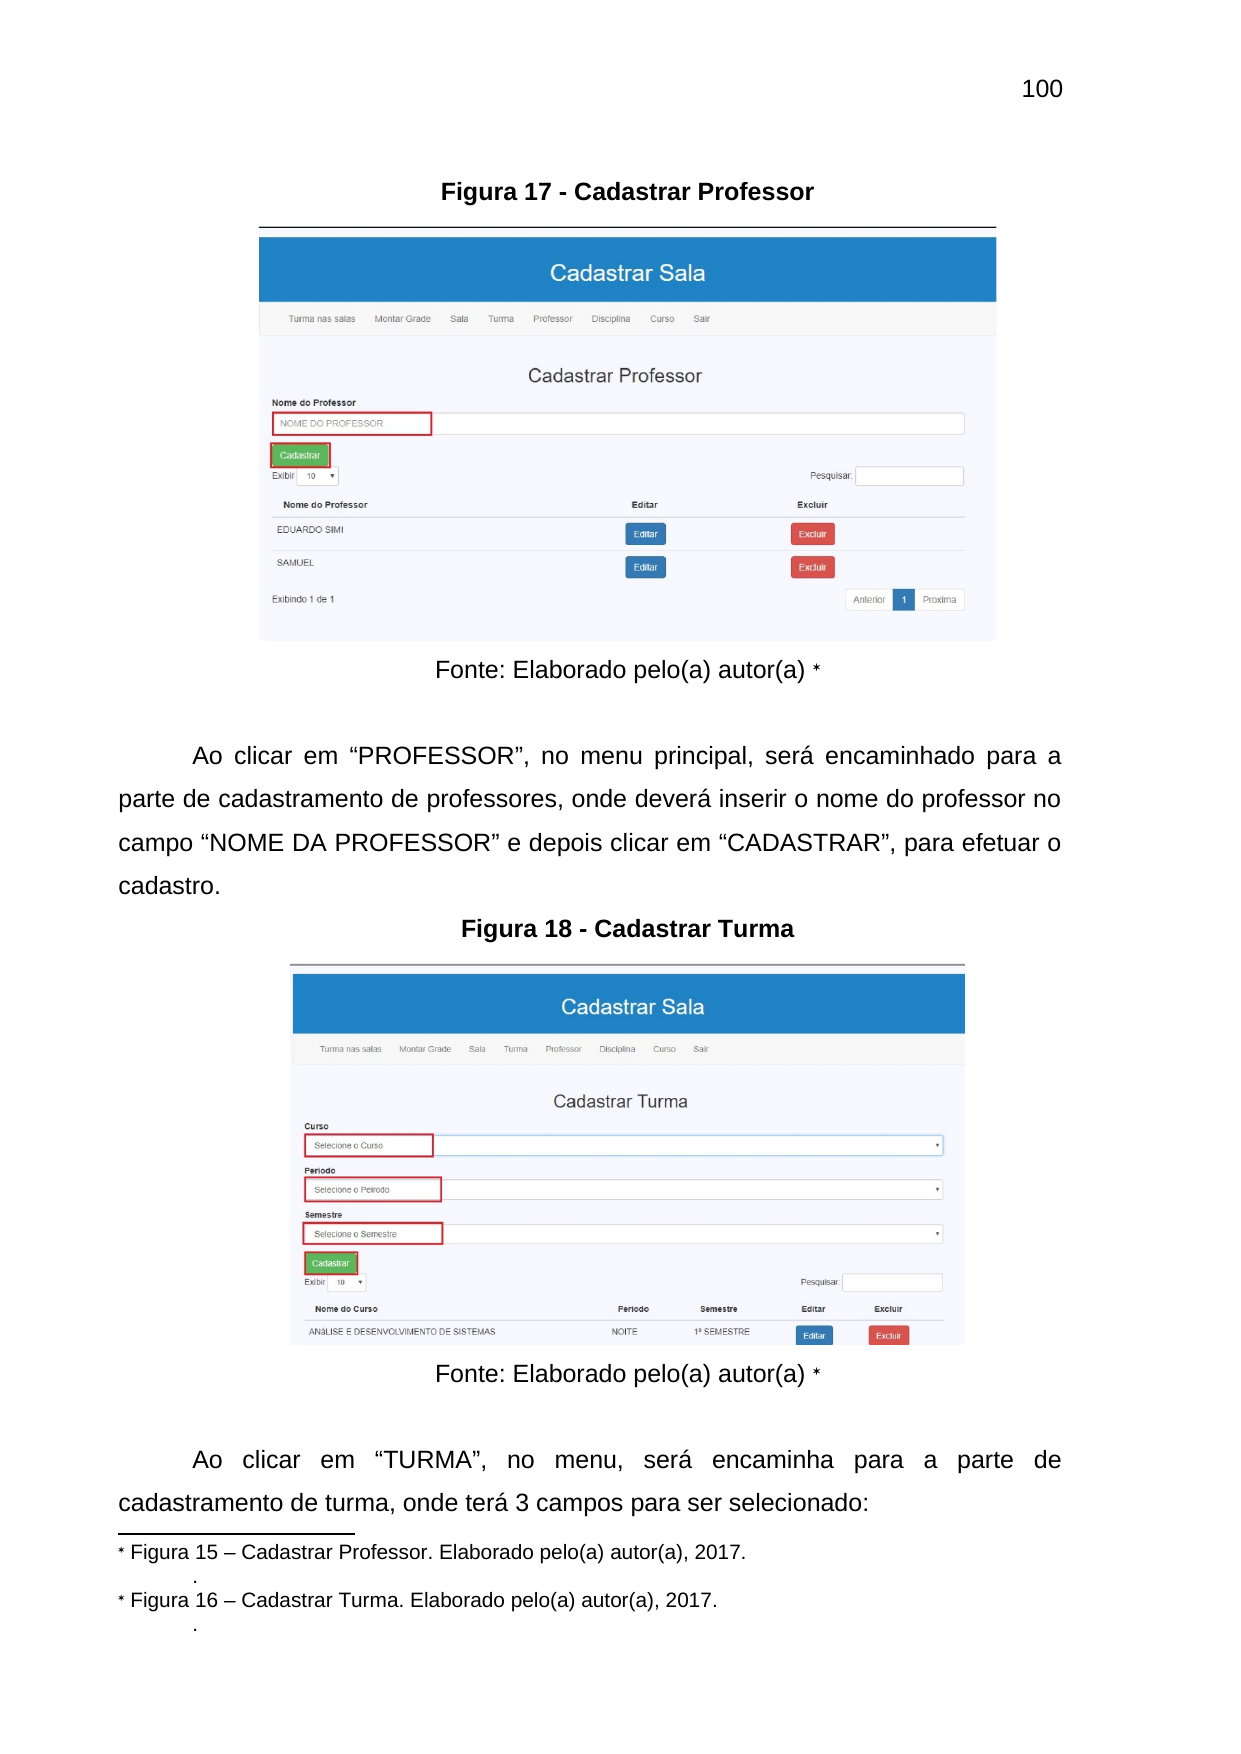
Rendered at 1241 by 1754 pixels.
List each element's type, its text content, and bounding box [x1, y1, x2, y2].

picture [289, 963, 965, 1345]
text Fonte: Elaborado pelo(a) autor(a) [118, 655, 1063, 684]
picture [258, 226, 997, 641]
text Ao clicar em “PROFESSOR”, no menu principal, será encaminhado para a parte de cadastramento de professores, onde deverá inserir o nome do professor no campo “NOME DA PROFESSOR” e depois clicar em “CADASTRAR”, para efetuar o cadastro. [118, 741, 1063, 899]
text Fonte: Elaborado pelo(a) autor(a) [118, 1359, 1063, 1388]
text Ao clicar em “TURMA”, no menu, será encaminha para a parte de cadastramento de turma, onde terá 3 campos para ser selecionado: [118, 1445, 1063, 1517]
